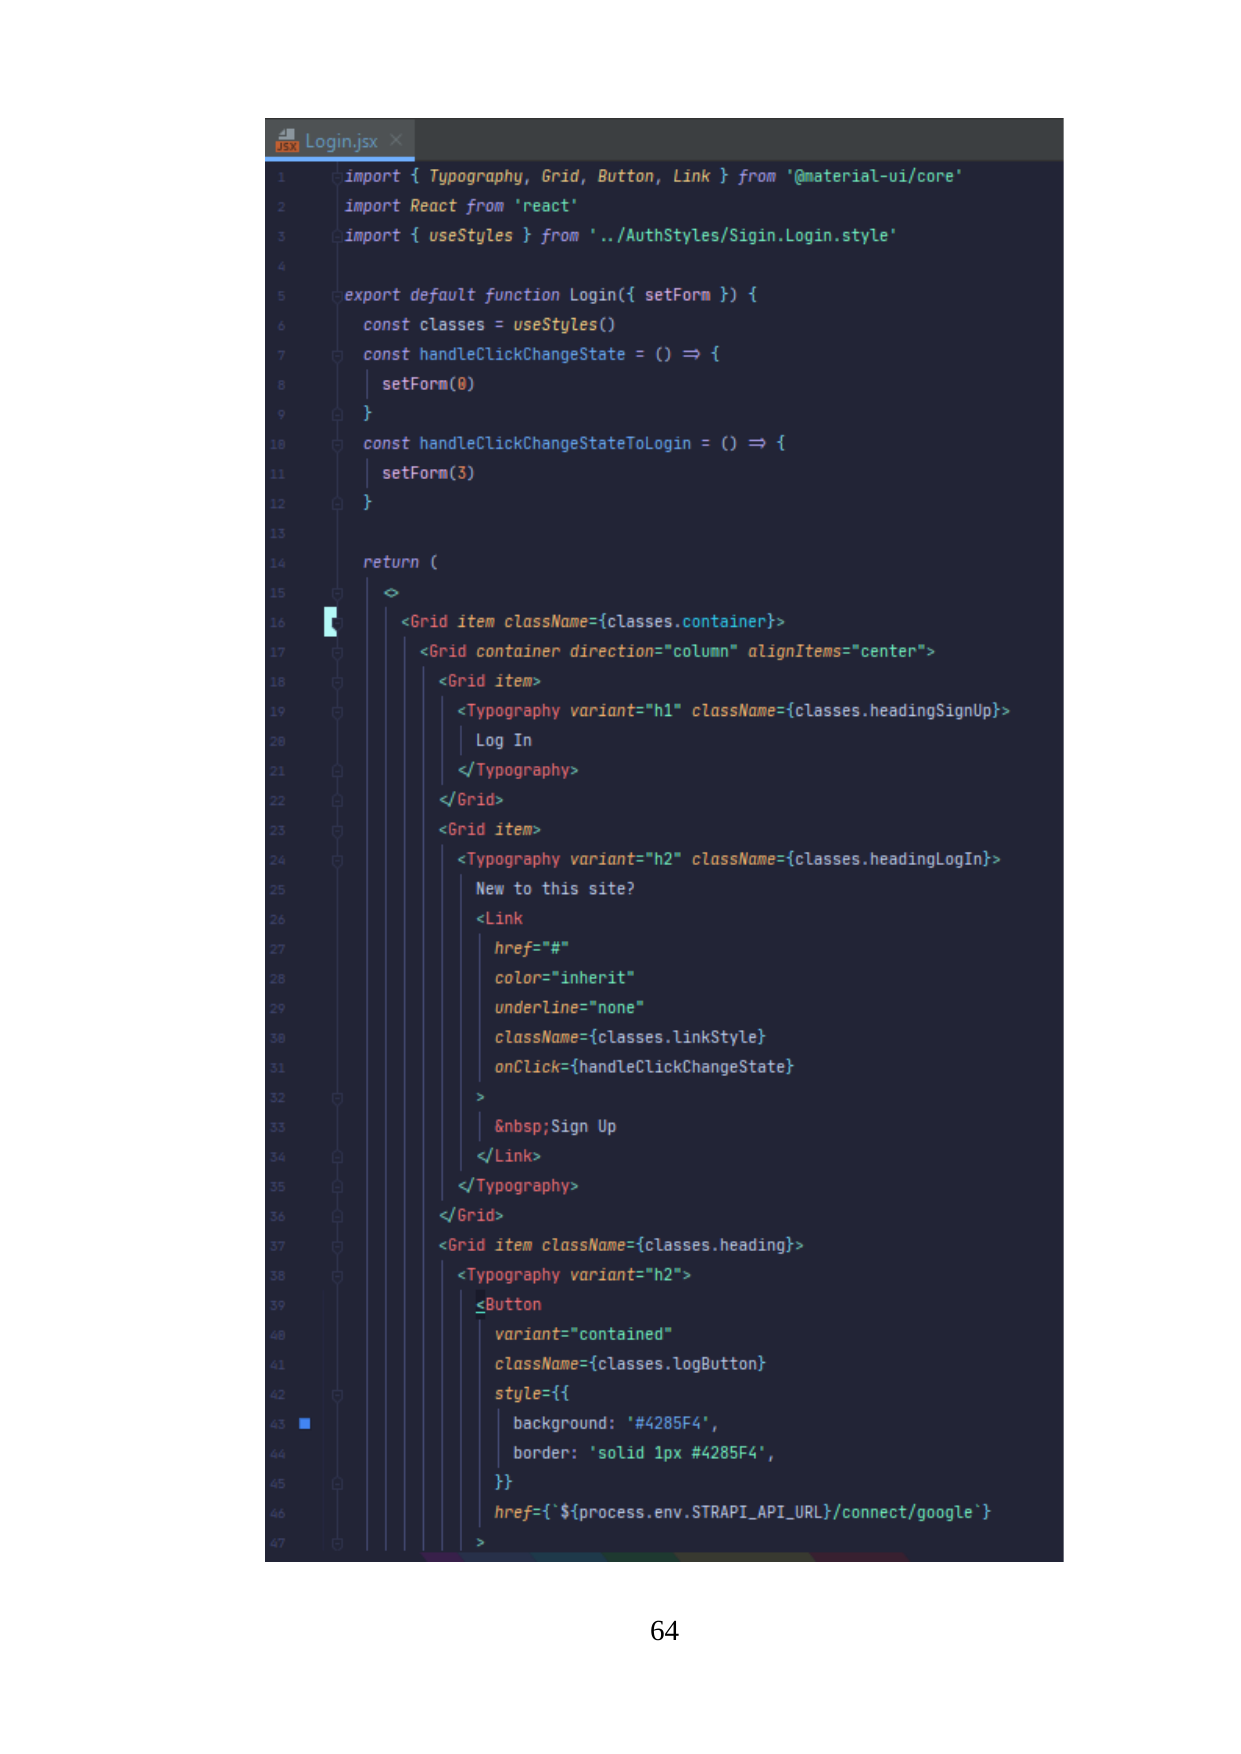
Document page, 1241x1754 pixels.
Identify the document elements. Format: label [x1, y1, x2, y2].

picture [265, 118, 1064, 1562]
